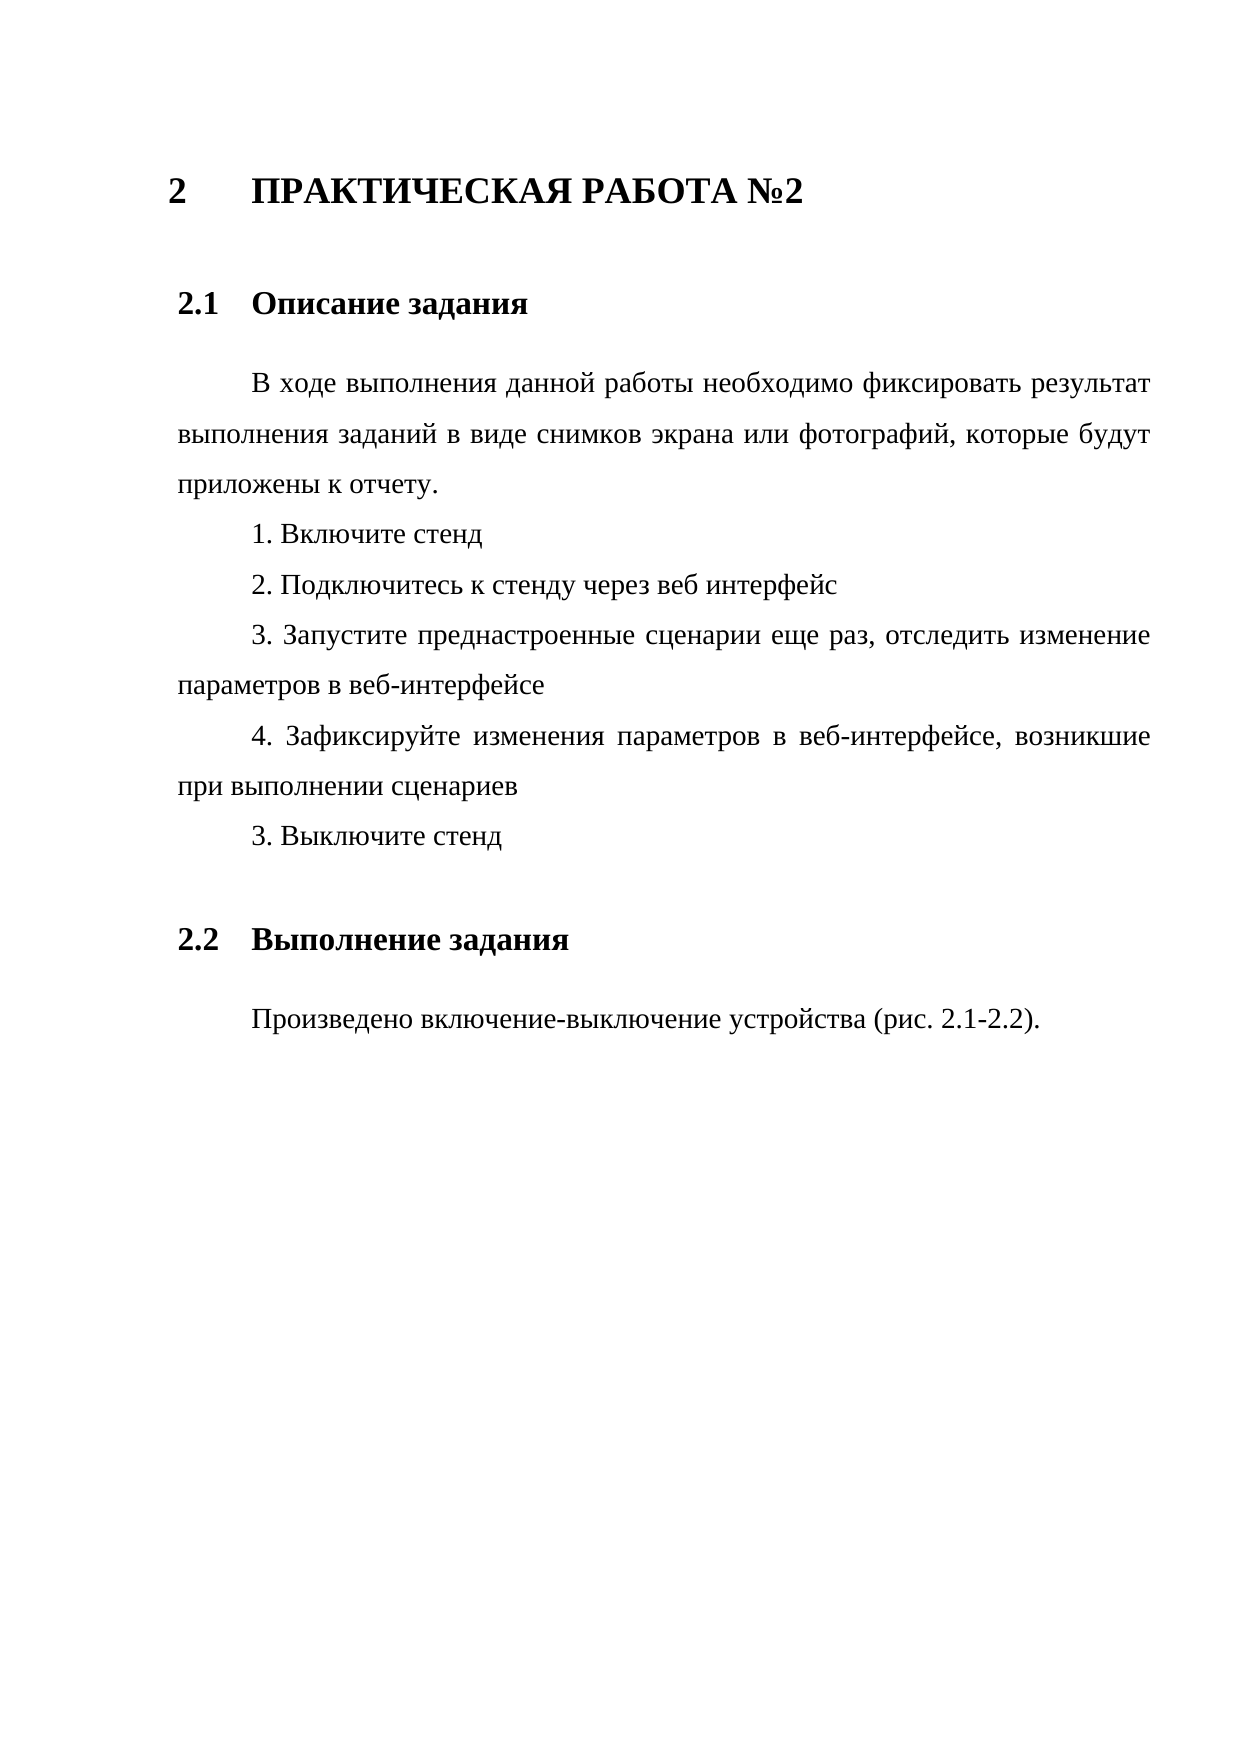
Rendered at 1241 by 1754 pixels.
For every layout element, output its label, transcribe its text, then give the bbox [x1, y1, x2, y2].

list ПРАКТИЧЕСКАЯ РАБОТА №2 [177, 168, 1152, 212]
text 3. Выключите стенд [177, 818, 1152, 852]
text В ходе выполнения данной работы необходимо фиксировать результат выполнения заданий в виде снимков экрана или фотографий, которые будут приложены к отчету. [177, 366, 1152, 500]
list Описание задания [177, 283, 1152, 321]
list Выполнение задания [177, 919, 1152, 957]
text 1. Включите стенд [177, 517, 1152, 550]
text 3. Запустите преднастроенные сценарии еще раз, отследить изменение параметров в веб-интерфейсе [177, 617, 1152, 701]
text Произведено включение-выключение устройства (рис. 2.1-2.2). [177, 1001, 1152, 1035]
text 4. Зафиксируйте изменения параметров в веб-интерфейсе, возникшие при выполнении сценариев [177, 718, 1152, 802]
text 2. Подключитесь к стенду через веб интерфейс [177, 567, 1152, 600]
